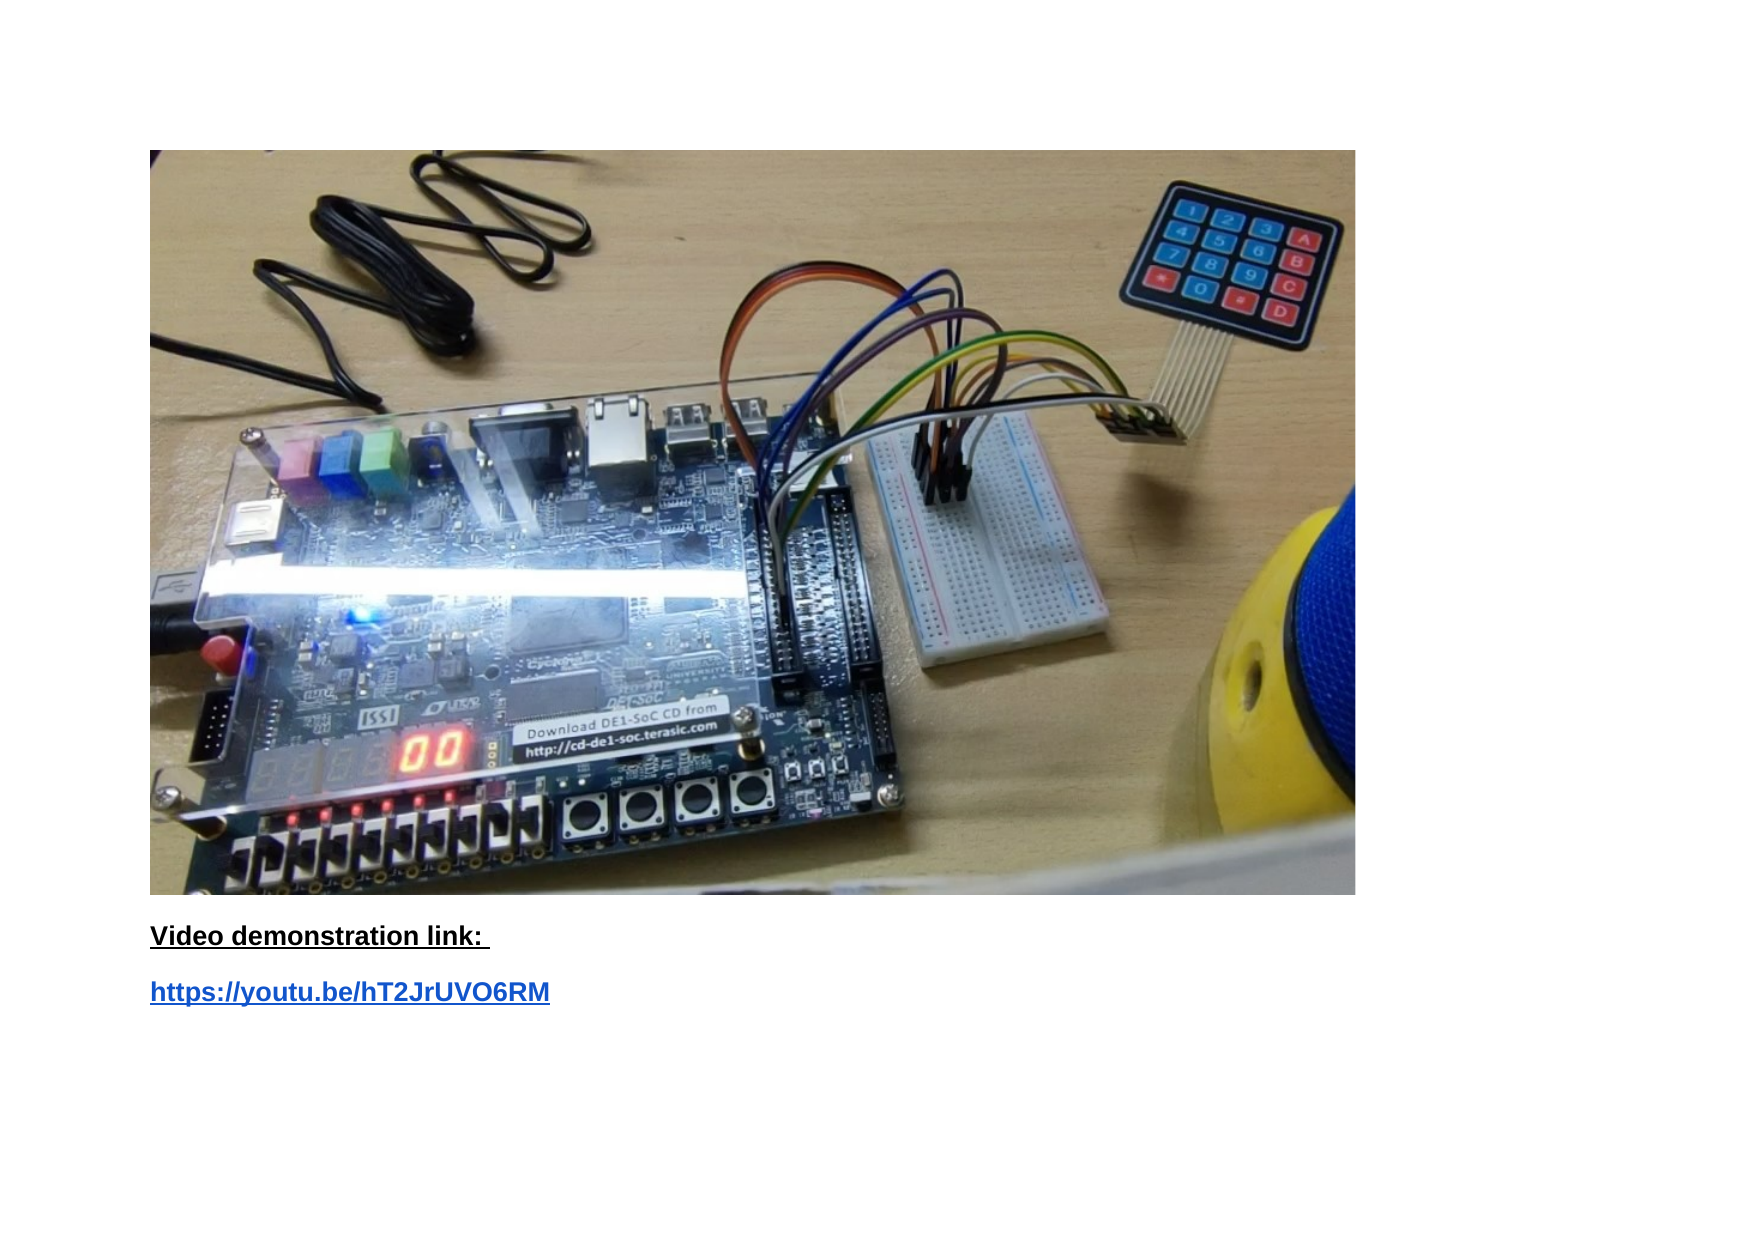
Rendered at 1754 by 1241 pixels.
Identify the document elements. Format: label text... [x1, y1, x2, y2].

text https://youtu.be/hT2JrUVO6RM [150, 976, 1604, 1007]
text Video demonstration link: [150, 920, 1604, 951]
picture [150, 150, 1356, 895]
